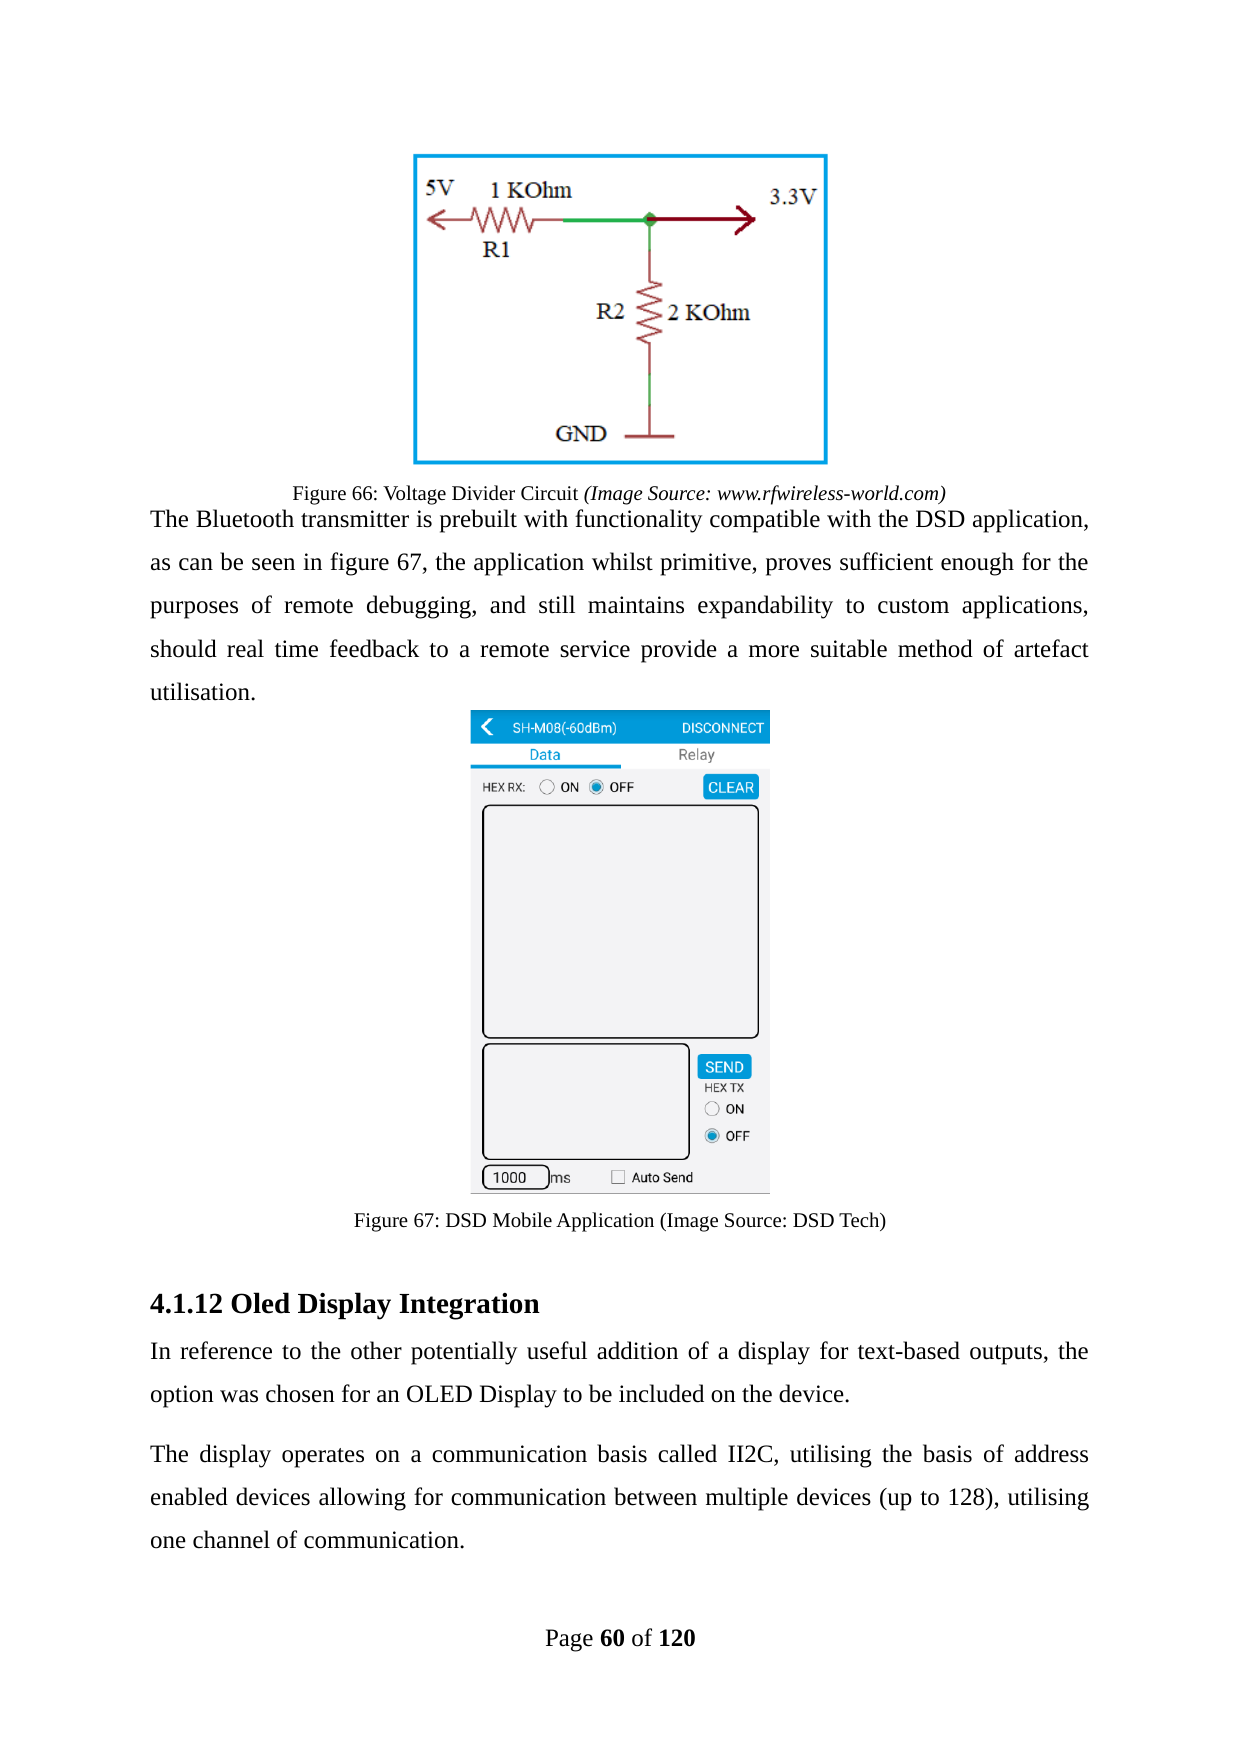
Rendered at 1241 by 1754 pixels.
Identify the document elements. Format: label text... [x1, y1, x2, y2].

subtitle 4.1.12 Oled Display Integration [150, 737, 1090, 1319]
picture [470, 744, 770, 1194]
text In reference to the other potentially useful addition of a display for text-based outputs, the option was chosen for an OLED Display to be included on the device. [150, 1336, 1090, 1408]
picture [407, 150, 833, 471]
text The display operates on a communication basis called II2C, utilising the basis of address enabled devices allowing for communication between multiple devices (up to 128), utilising one channel of communication. [150, 1439, 1090, 1554]
picture [482, 719, 492, 735]
picture [741, 723, 746, 732]
